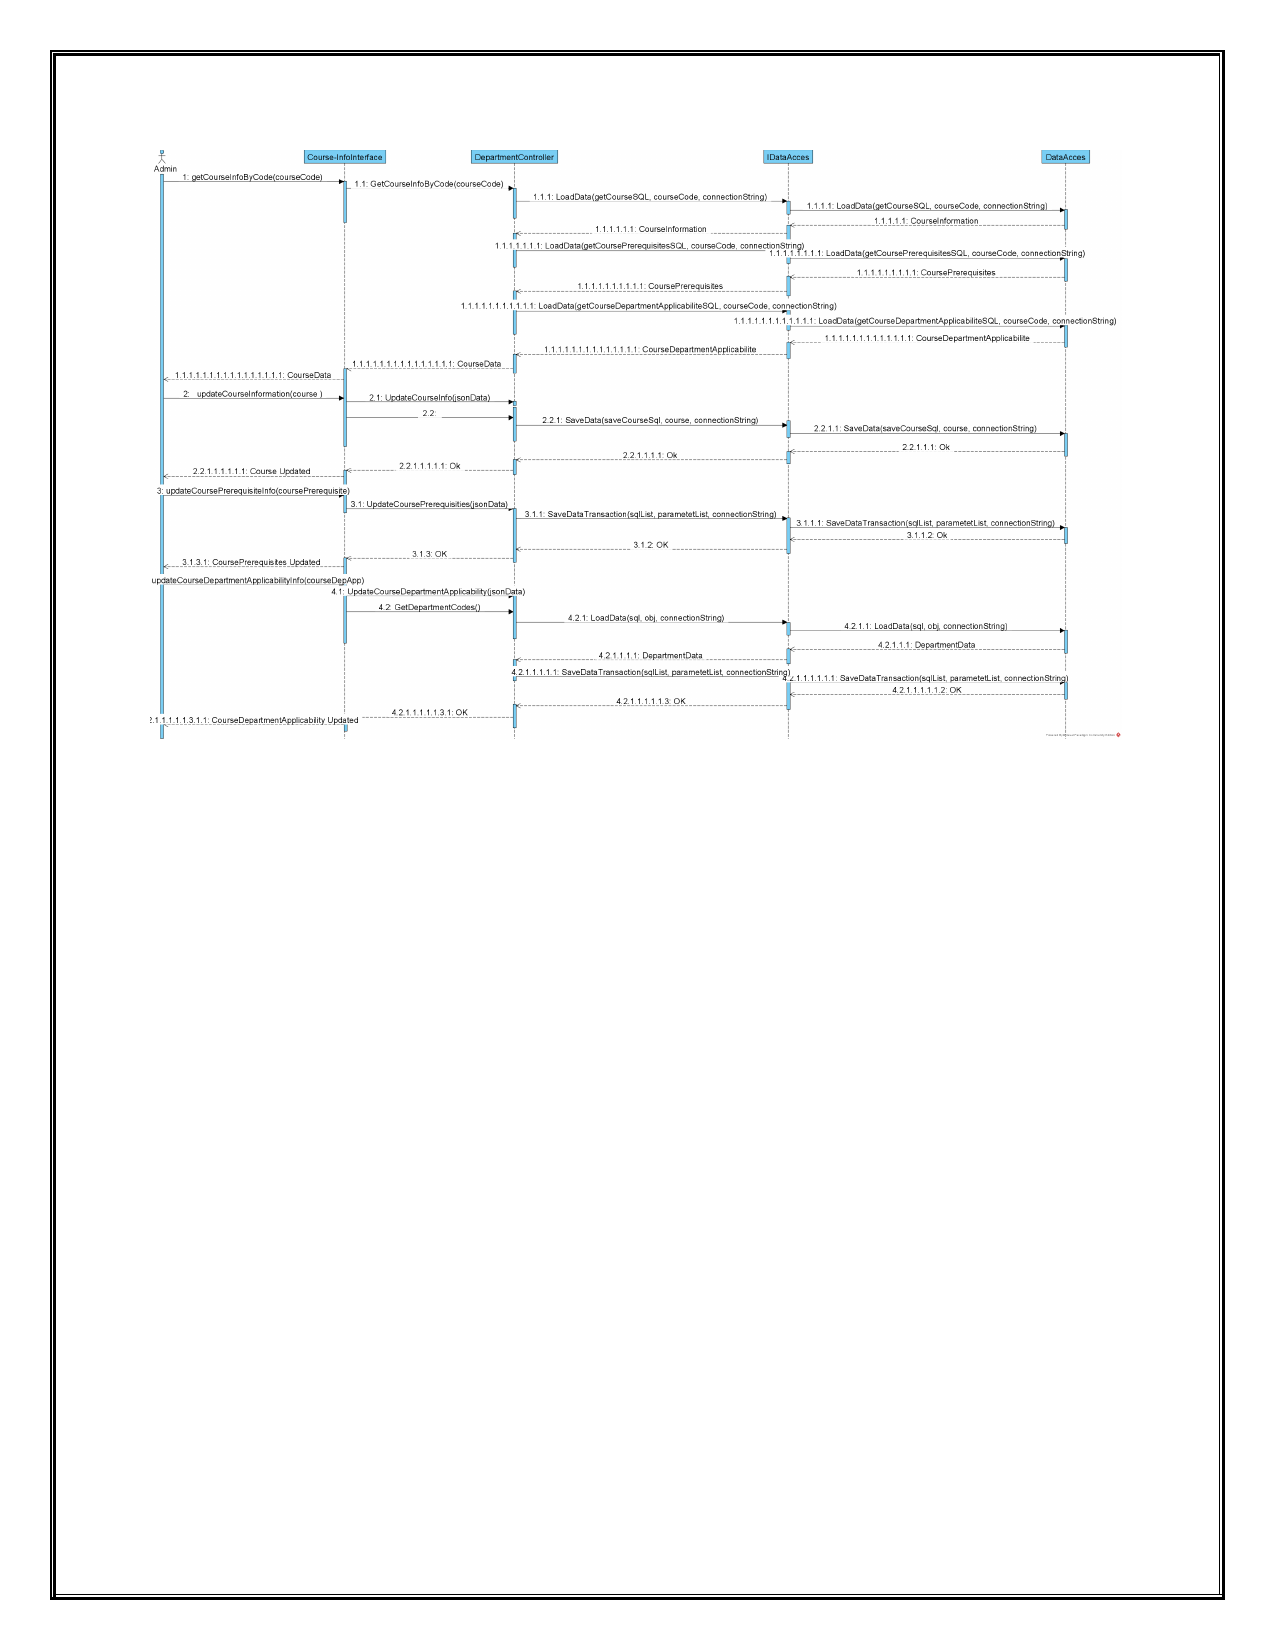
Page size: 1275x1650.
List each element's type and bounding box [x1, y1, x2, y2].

picture [150, 150, 1122, 740]
